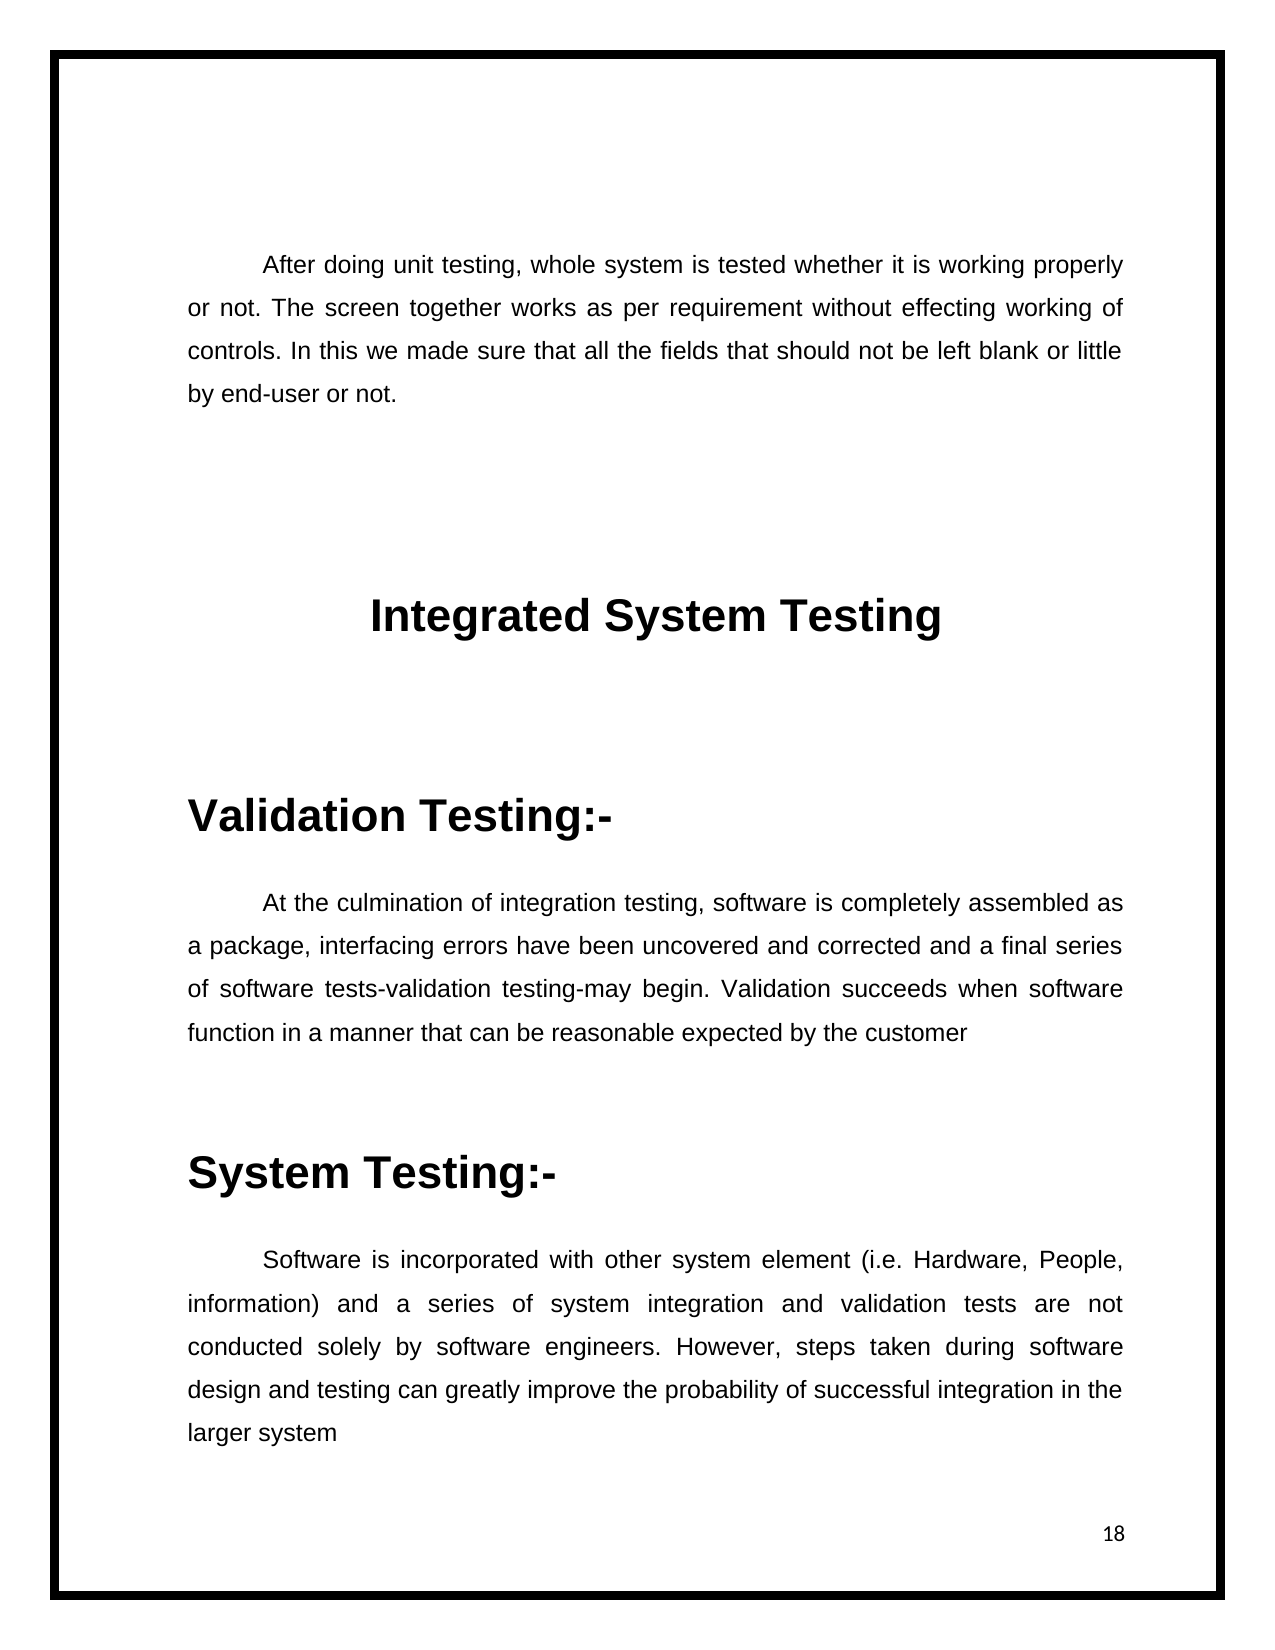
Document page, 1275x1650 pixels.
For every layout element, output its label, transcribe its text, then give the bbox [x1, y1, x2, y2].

text At the culmination of integration testing, software is completely assembled as a package, interfacing errors have been uncovered and corrected and a final series of software tests-validation testing-may begin. Validation succeeds when software function in a manner that can be reasonable expected by the customer [187, 888, 1125, 1046]
text Software is incorporated with other system element (i.e. Hardware, People, information) and a series of system integration and validation tests are not conducted solely by software engineers. However, steps taken during software design and testing can greatly improve the probability of successful integration in the larger system [187, 1245, 1125, 1447]
text System Testing:- [187, 1146, 1125, 1198]
text Validation Testing:- [187, 788, 1125, 841]
text After doing unit testing, whole system is tested whether it is working properly or not. The screen together works as per requirement without effecting working of controls. In this we made sure that all the fields that should not be left blank or little by end-user or not. [187, 250, 1125, 408]
text Integrated System Testing [187, 588, 1125, 641]
